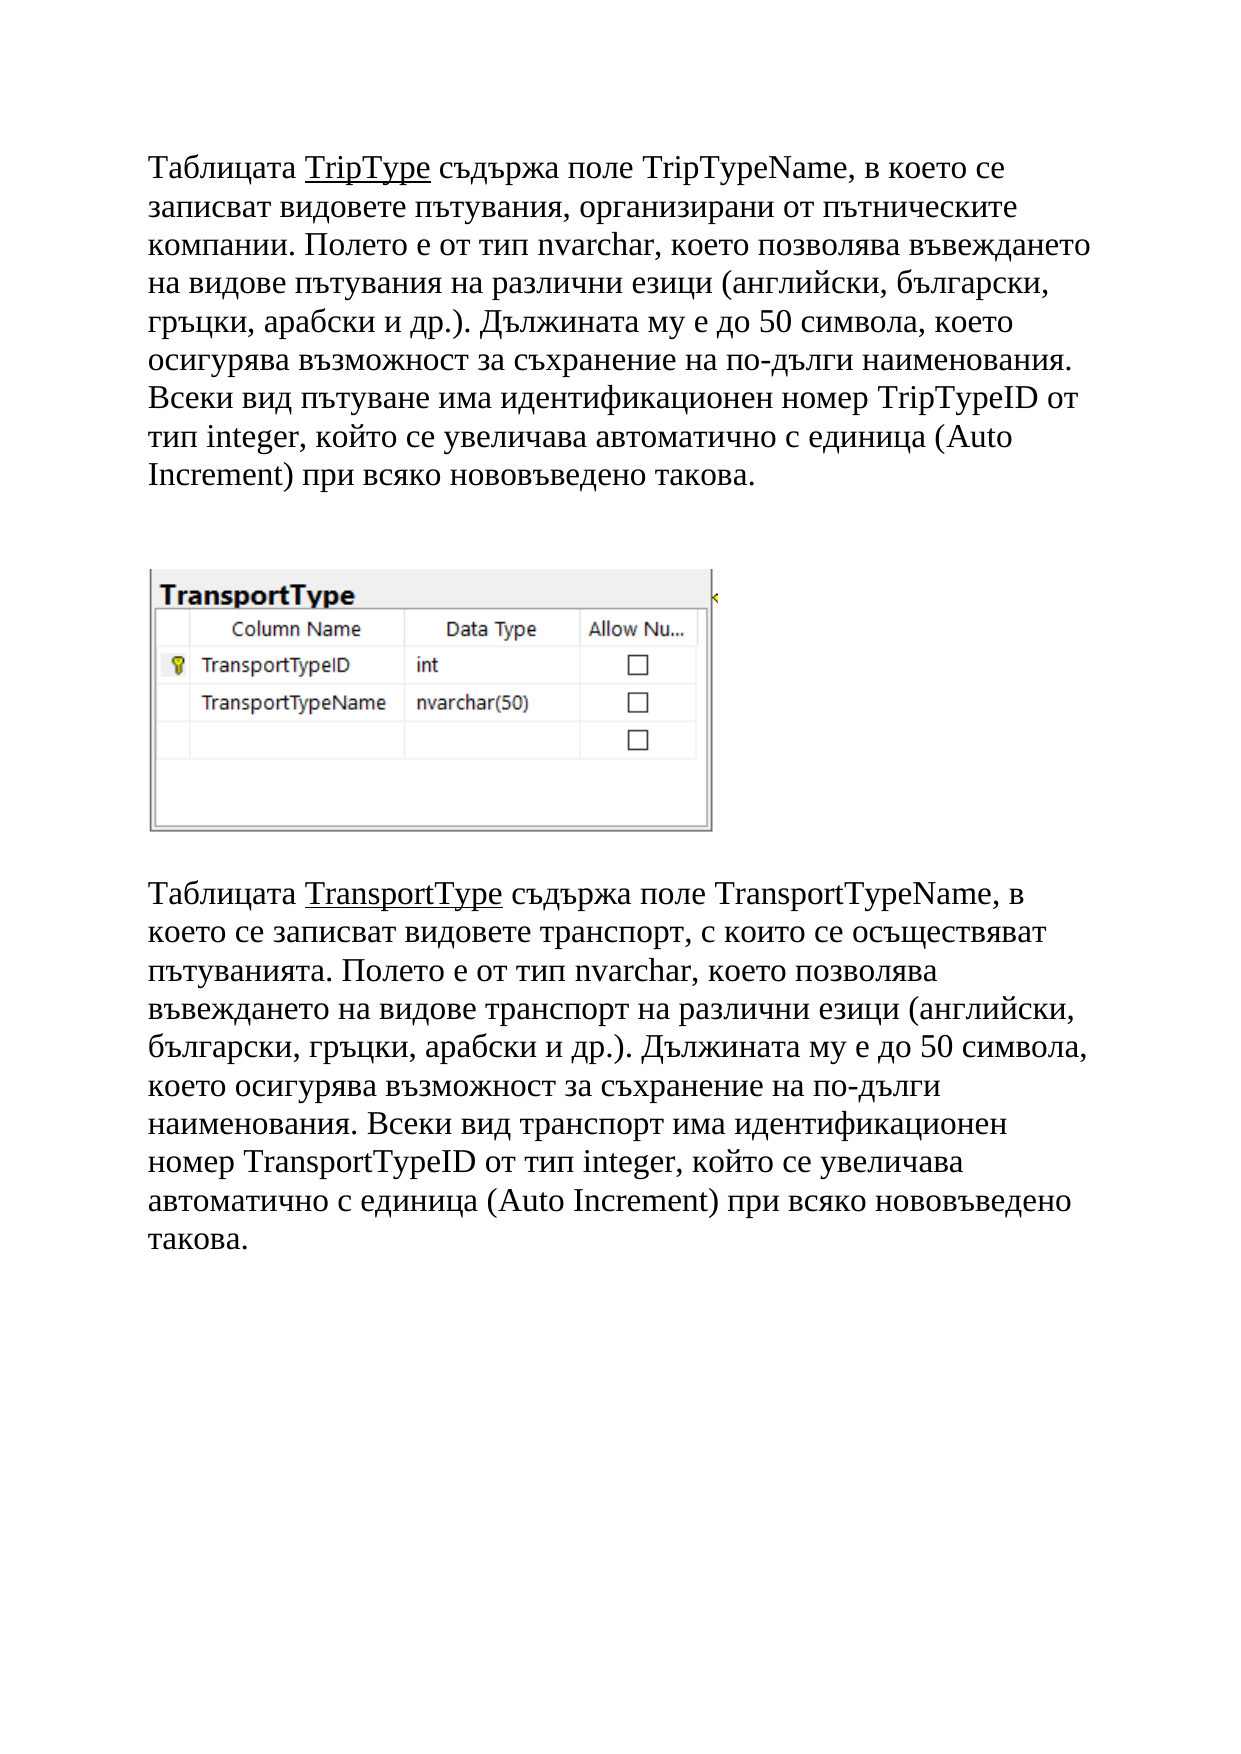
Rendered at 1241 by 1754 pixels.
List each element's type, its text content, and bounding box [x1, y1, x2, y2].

text Таблицата TransportType съдържа поле TransportTypeName, в което се записват видовете транспорт, с които се осъществяват пътуванията. Полето е от тип nvarchar, което позволява въвеждането на видове транспорт на различни езици (английски, български, гръцки, арабски и др.). Дължината му е до 50 символа, което осигурява възможност за съхранение на по-дълги наименования. Всеки вид транспорт има идентификационен номер TransportTypeID от тип integer, който се увеличава автоматично с единица (Auto Increment) при всяко нововъведено такова. [148, 873, 1093, 1257]
picture [147, 569, 718, 835]
text Таблицата TripType съдържа поле TripTypeName, в което се записват видовете пътувания, организирани от пътническите компании. Полето е от тип nvarchar, което позволява въвеждането на видове пътувания на различни езици (английски, български, гръцки, арабски и др.). Дължината му е до 50 символа, което осигурява възможност за съхранение на по-дълги наименования. Всеки вид пътуване има идентификационен номер TripTypeID от тип integer, който се увеличава автоматично с единица (Auto Increment) при всяко нововъведено такова. [148, 148, 1093, 493]
